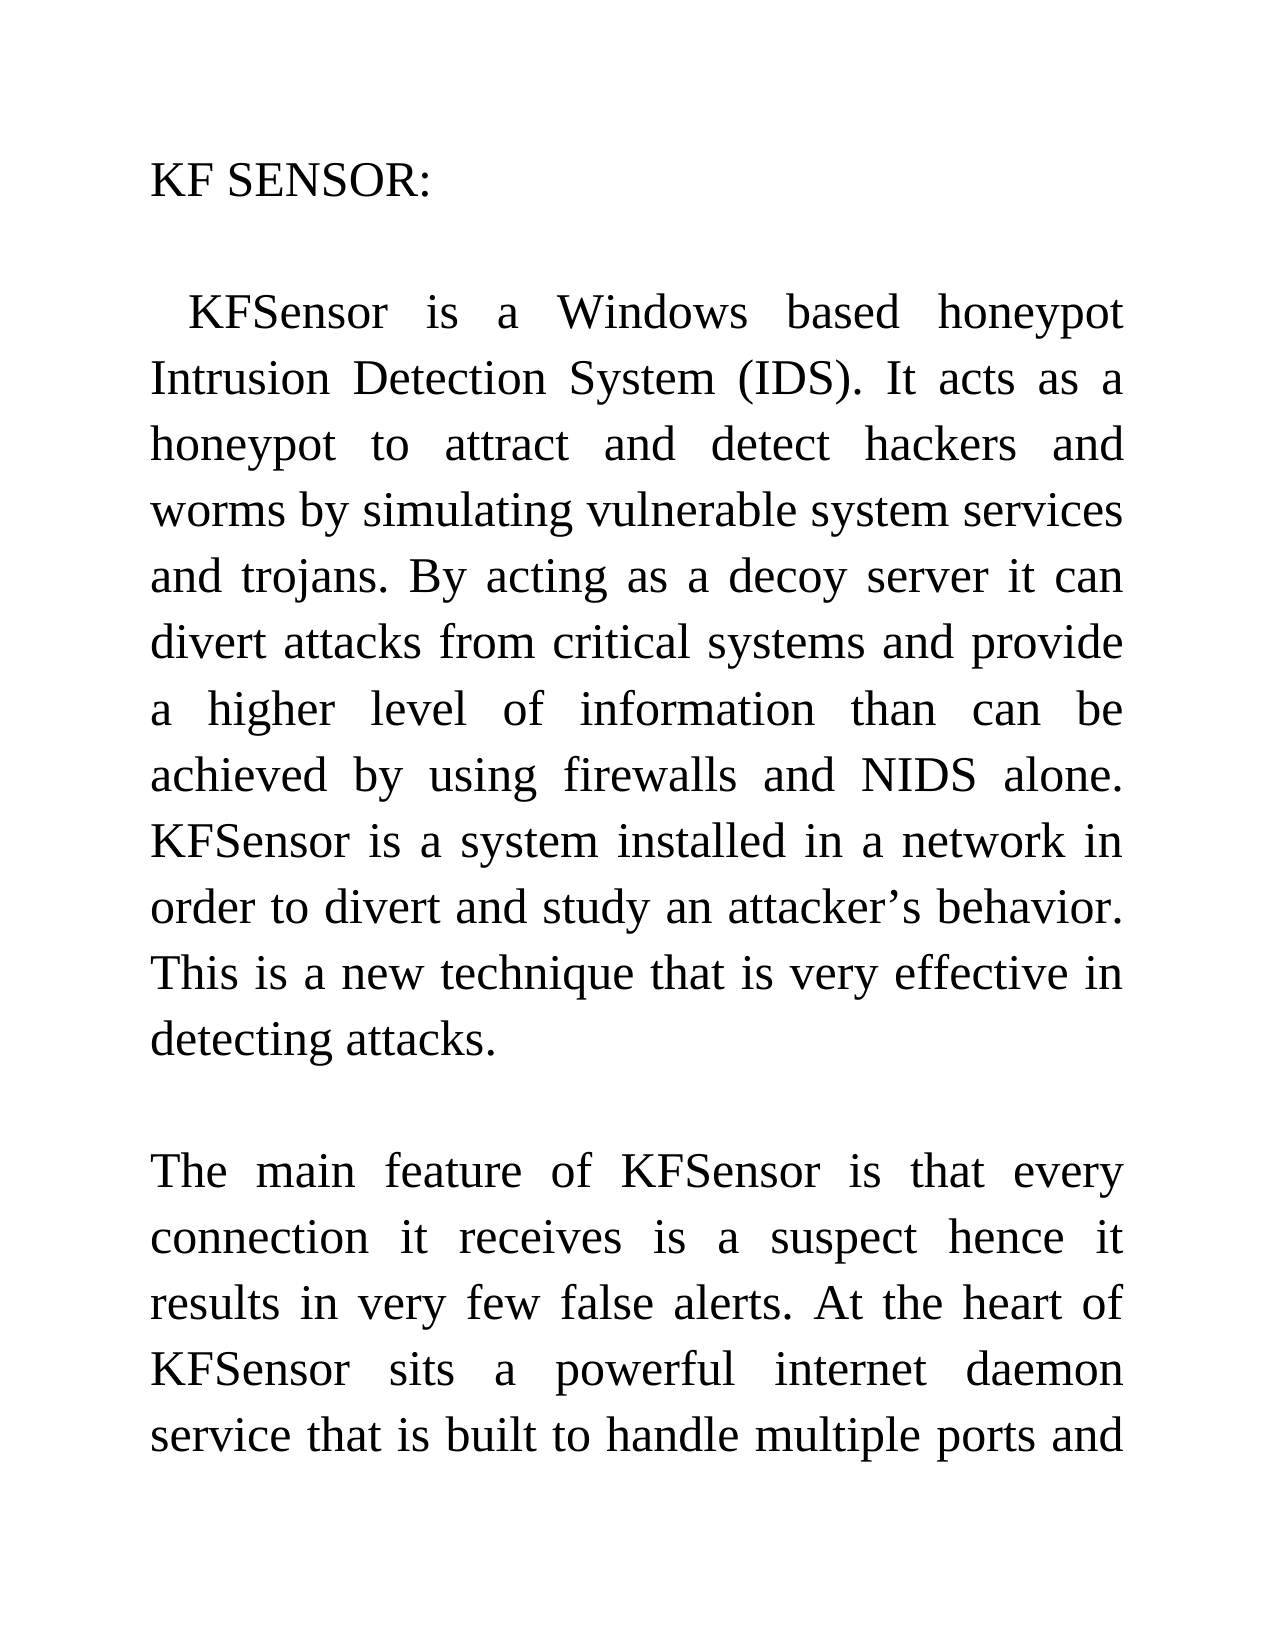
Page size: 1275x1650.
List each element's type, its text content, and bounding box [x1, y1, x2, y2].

text KFSensor is a Windows based honeypot Intrusion Detection System (IDS). It acts as a honeypot to attract and detect hackers and worms by simulating vulnerable system services and trojans. By acting as a decoy server it can divert attacks from critical systems and provide a higher level of information than can be achieved by using firewalls and NIDS alone. KFSensor is a system installed in a network in order to divert and study an attacker’s behavior. This is a new technique that is very effective in detecting attacks. [150, 282, 1125, 1066]
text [150, 1141, 1125, 1462]
text KF SENSOR: [150, 150, 1125, 207]
